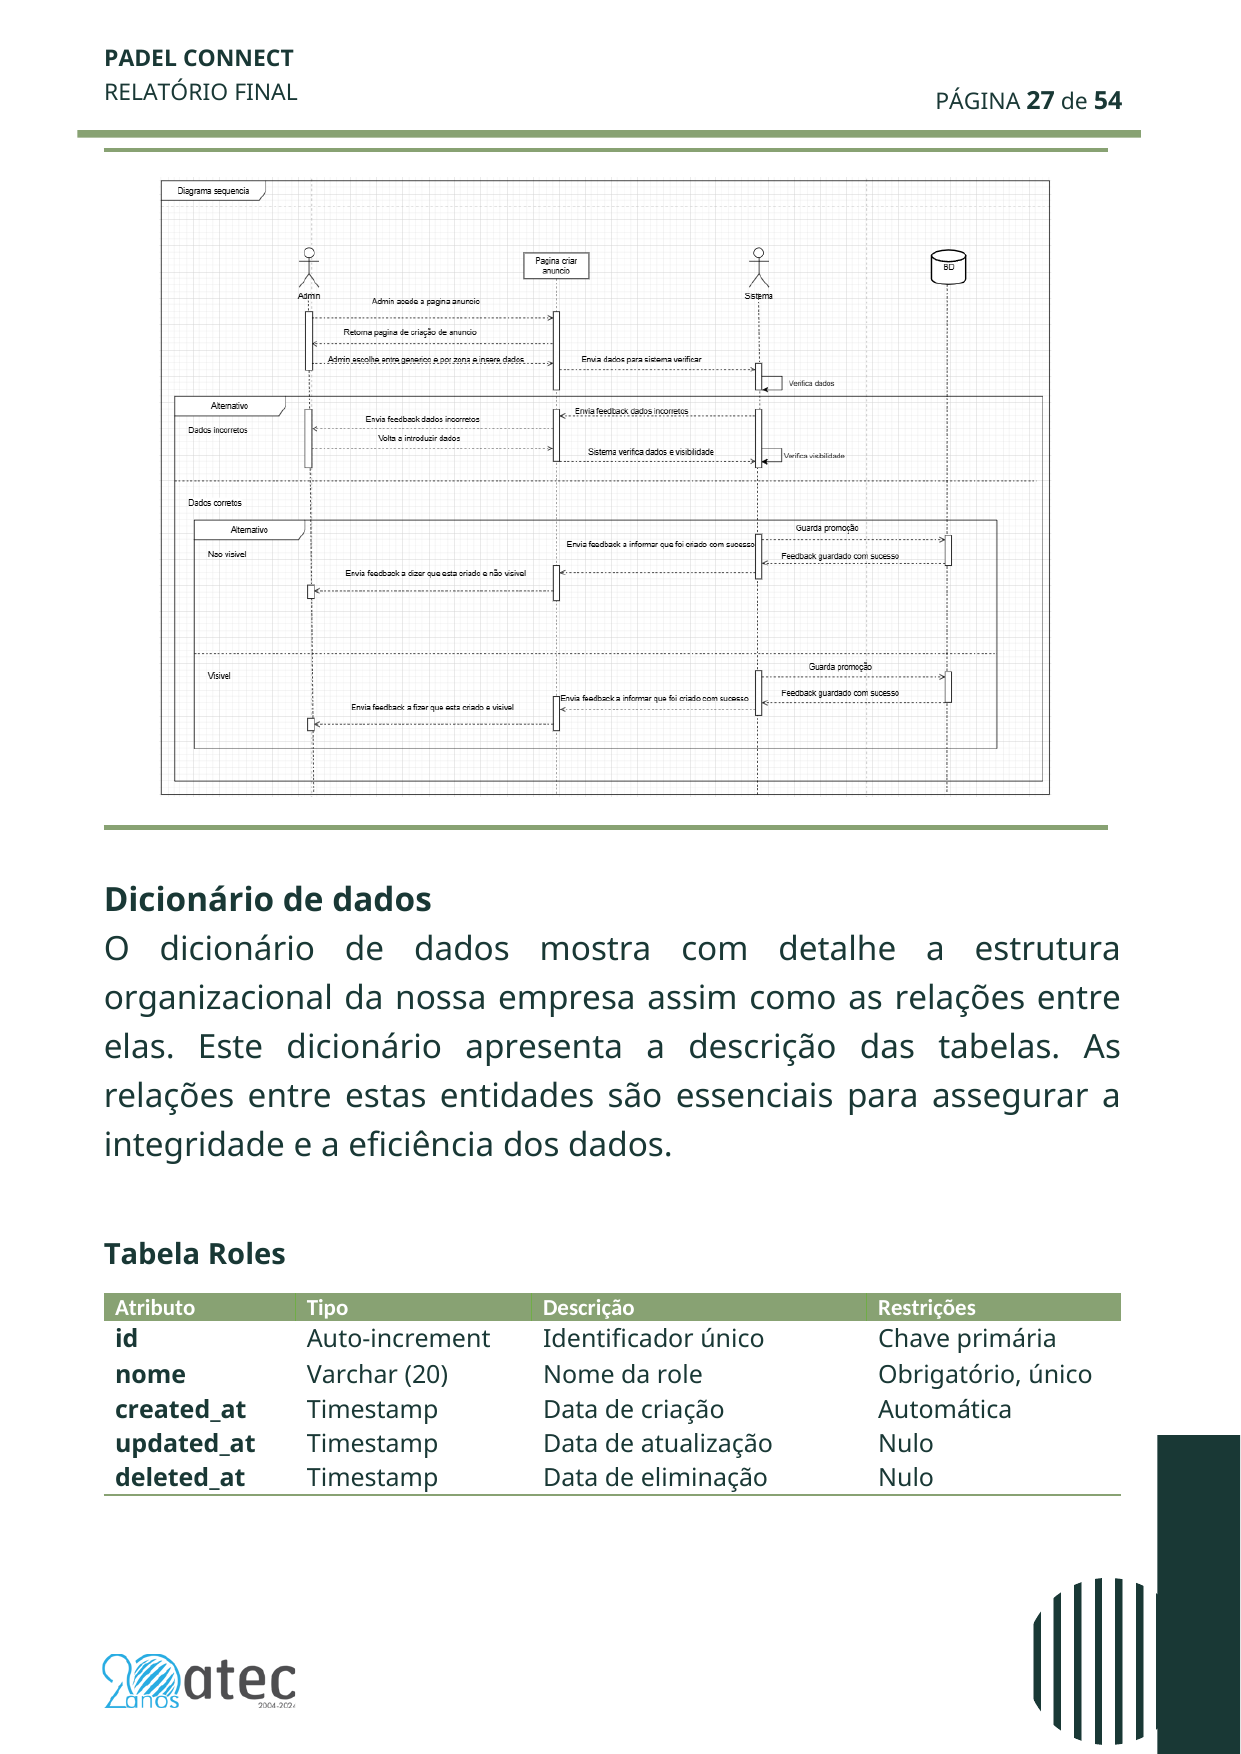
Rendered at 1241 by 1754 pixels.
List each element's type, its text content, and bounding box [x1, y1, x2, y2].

text Tabela Roles [103, 1233, 1122, 1273]
table_cell Timestamp [295, 1425, 532, 1459]
table_header Descrição [532, 1293, 866, 1321]
table_header Atributo [104, 1293, 295, 1321]
table_cell Auto-increment [295, 1321, 532, 1357]
table_cell Automática [867, 1391, 1121, 1425]
picture [102, 1654, 295, 1708]
table_cell Varchar (20) [295, 1357, 532, 1391]
picture [1024, 1577, 1157, 1746]
table_cell Identificador único [532, 1321, 867, 1357]
table_cell Chave primária [867, 1321, 1121, 1357]
table_cell Data de criação [532, 1391, 867, 1425]
table_cell nome [104, 1357, 295, 1391]
table_cell [104, 152, 1107, 825]
table_cell Timestamp [295, 1459, 532, 1493]
table_header Restrições [867, 1293, 1121, 1321]
table_cell Obrigatório, único [867, 1357, 1121, 1391]
table_cell deleted_at [104, 1459, 295, 1493]
table_cell Data de eliminação [532, 1459, 867, 1493]
table_cell Data de atualização [532, 1425, 867, 1459]
table_cell id [104, 1321, 295, 1357]
table_cell Nulo [867, 1425, 1121, 1459]
picture [159, 177, 1052, 797]
table_header Tipo [296, 1293, 531, 1321]
subtitle Dicionário de dados [103, 876, 1122, 922]
table_cell Nome da role [532, 1357, 867, 1391]
table_cell updated_at [104, 1425, 295, 1459]
table_cell Nulo [867, 1459, 1121, 1493]
subtitle O dicionário de dados mostra com detalhe a estrutura organizacional da nossa empresa assim como as relações entre elas. Este dicionário apresenta a descrição das tabelas. As relações entre estas entidades são essenciais para assegurar a integridade e a eficiência dos dados. [103, 925, 1122, 1166]
table_cell created_at [104, 1391, 295, 1425]
table_cell Timestamp [295, 1391, 532, 1425]
